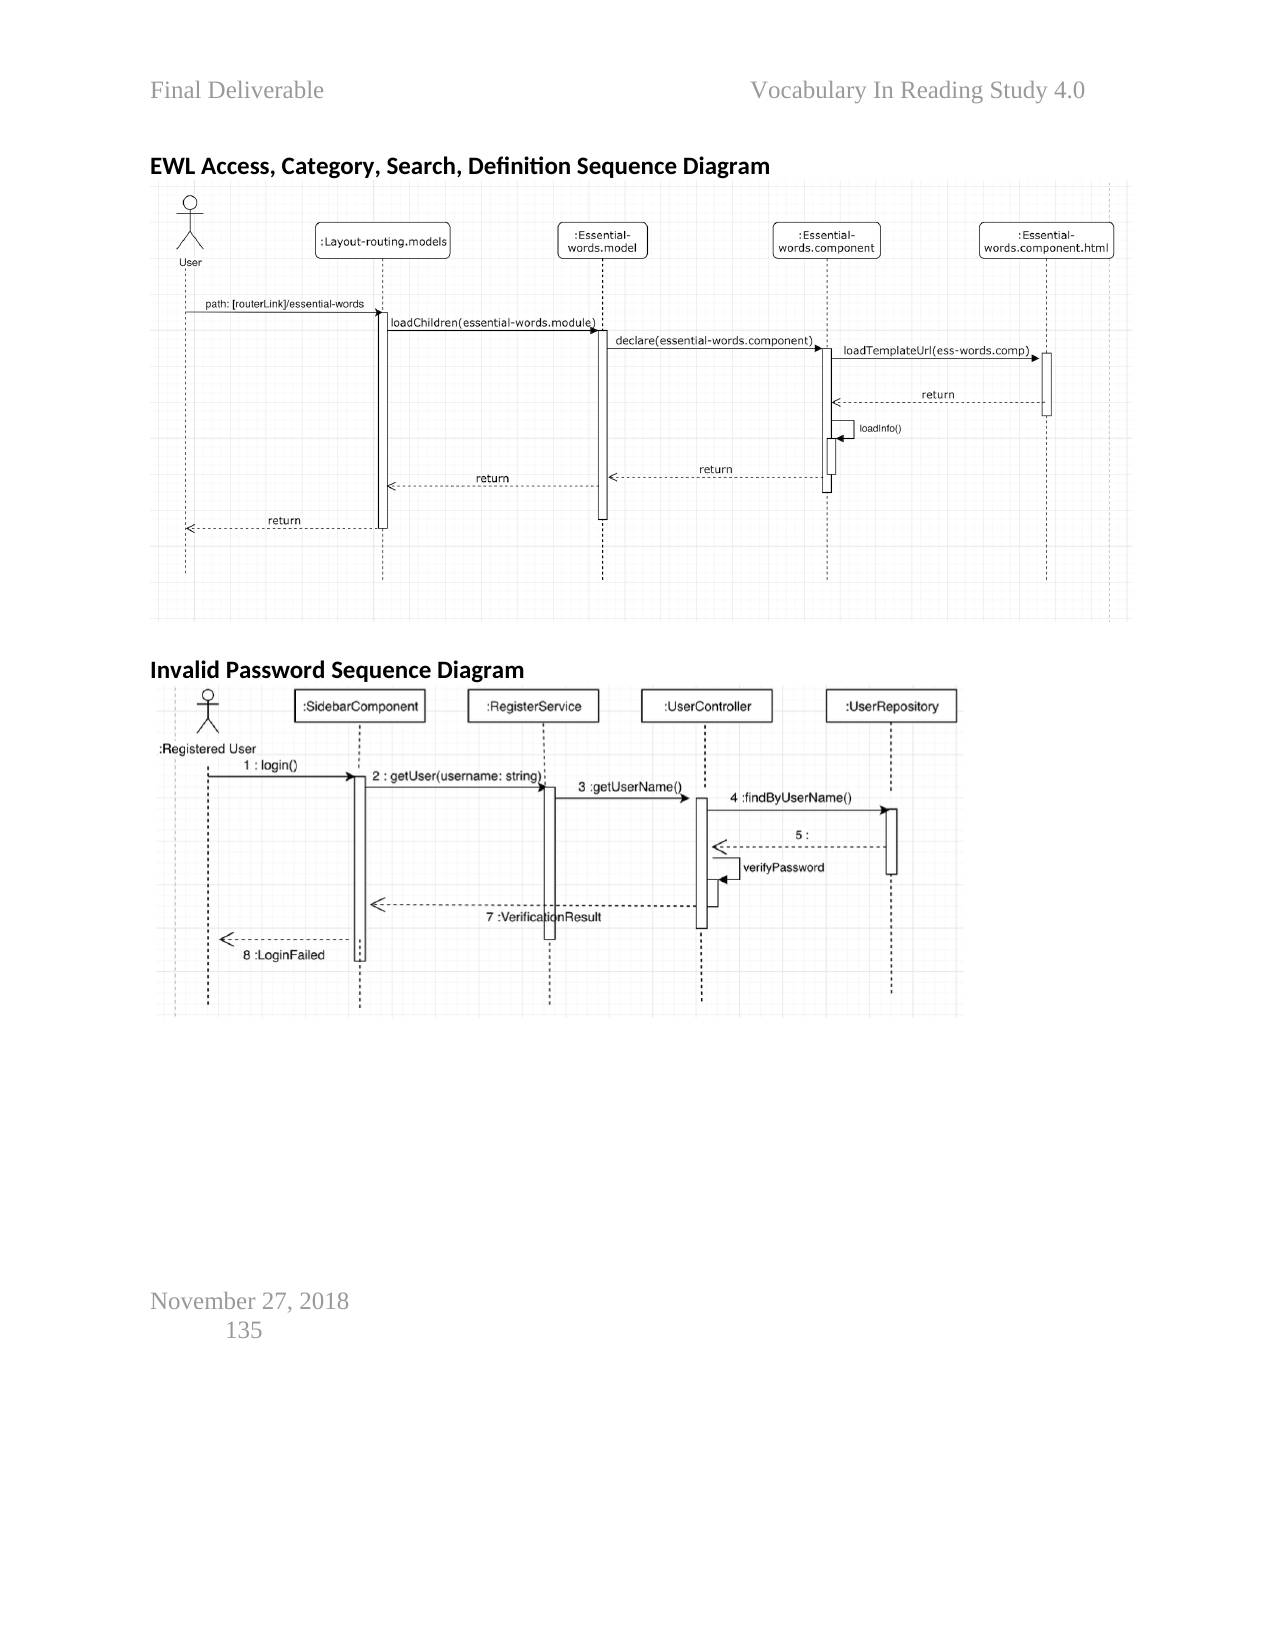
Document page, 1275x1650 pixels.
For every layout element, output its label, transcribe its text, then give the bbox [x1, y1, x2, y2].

picture [150, 180, 1133, 622]
subtitle EWL Access, Category, Search, Definition Sequence Diagram [150, 150, 1125, 180]
picture [150, 685, 964, 1018]
subtitle Invalid Password Sequence Diagram [150, 654, 1125, 685]
